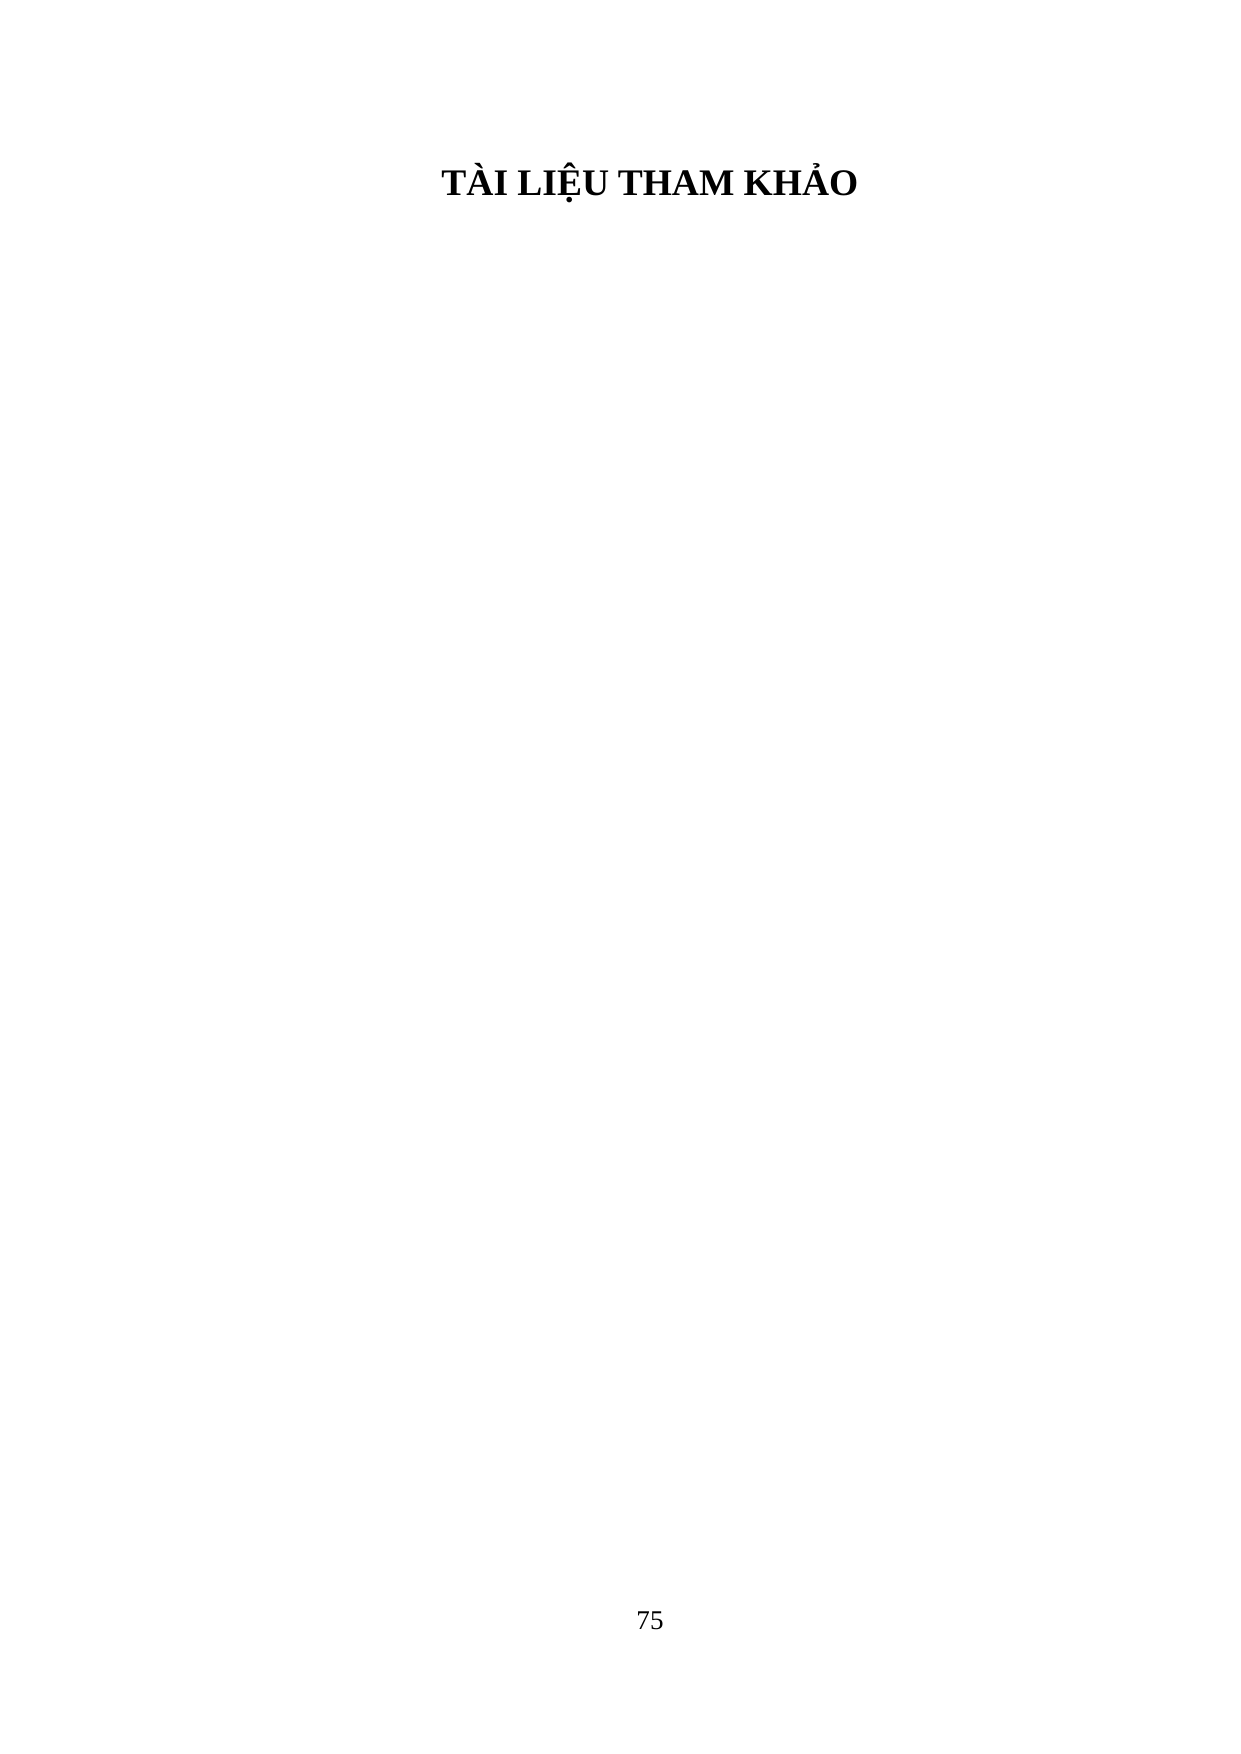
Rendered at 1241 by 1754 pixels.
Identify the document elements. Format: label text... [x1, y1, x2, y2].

text TÀI LIỆU THAM KHẢO [207, 160, 1092, 203]
